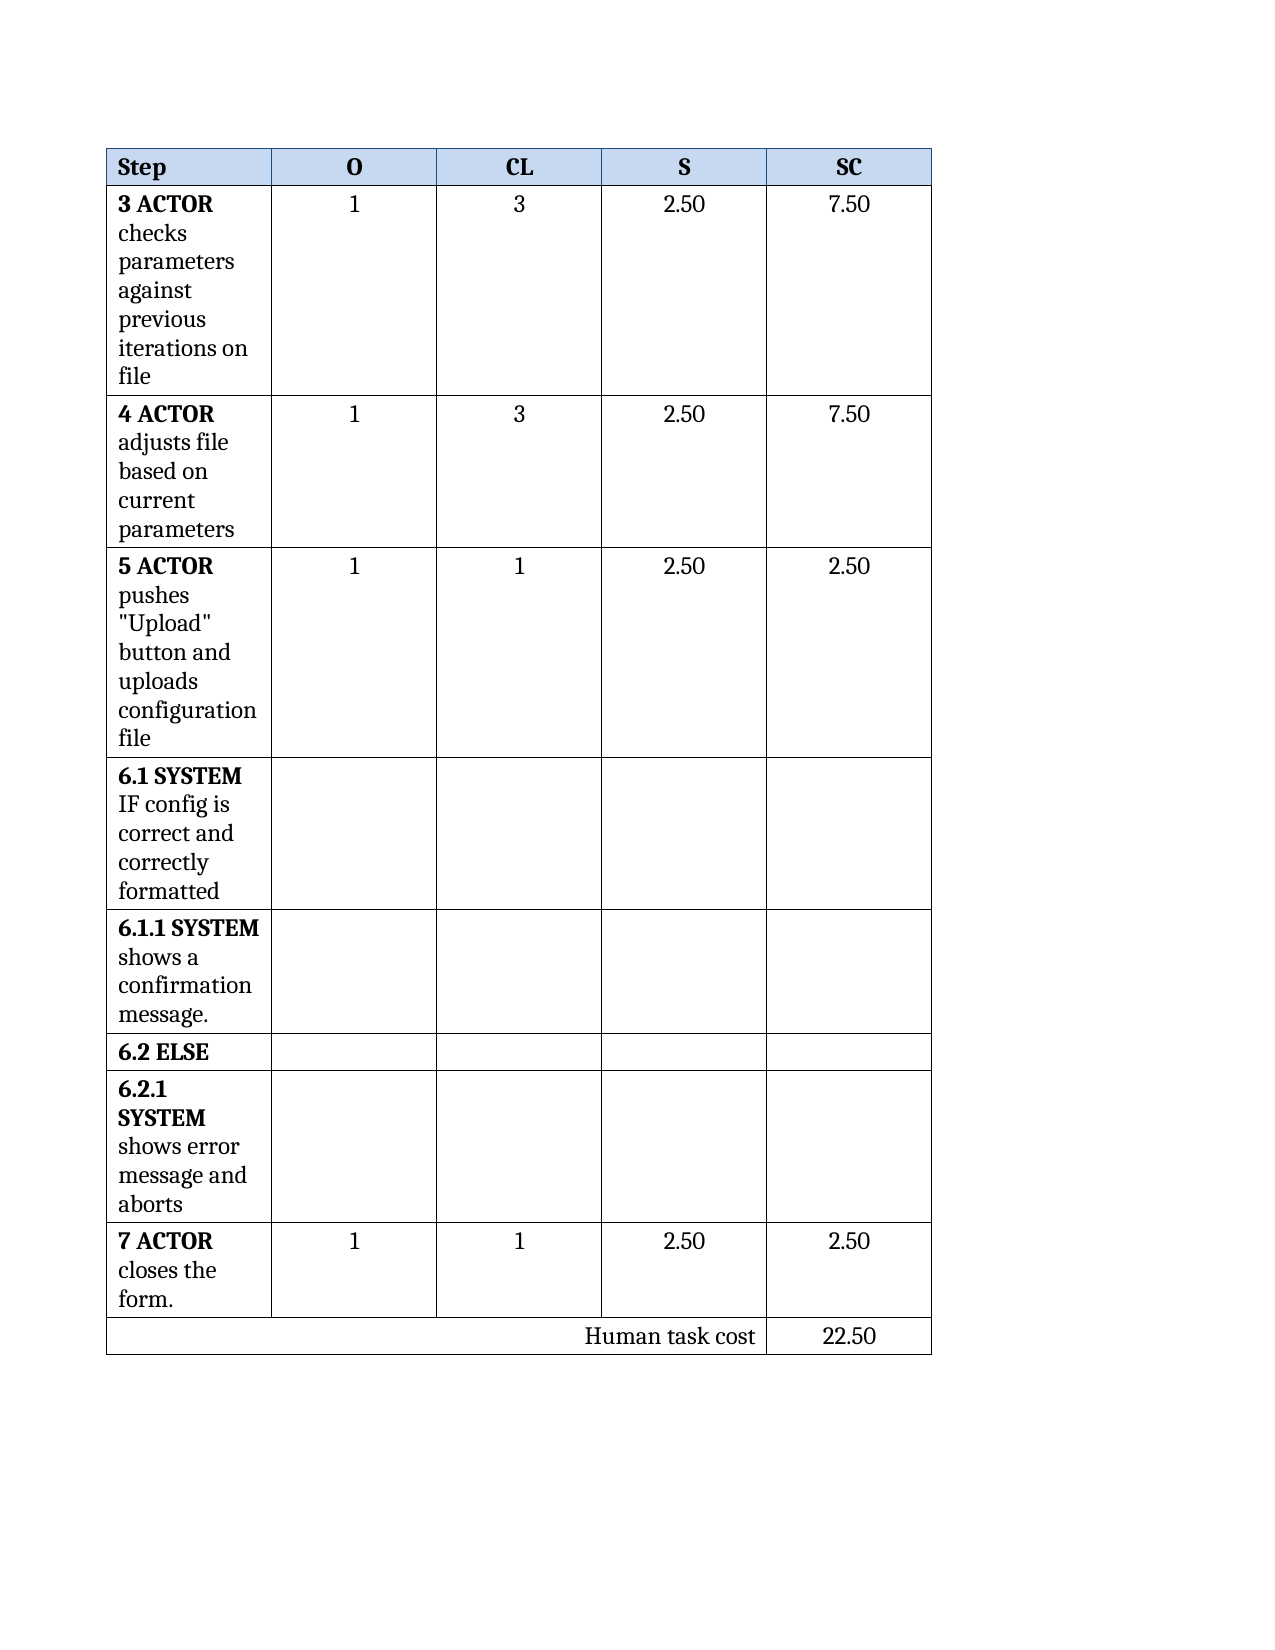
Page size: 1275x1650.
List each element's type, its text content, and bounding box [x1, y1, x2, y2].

table_cell 3 [437, 396, 601, 547]
table_cell 5 ACTOR pushes "Upload" button and uploads configuration file [107, 548, 271, 757]
table_cell [272, 1071, 436, 1222]
table_cell [602, 758, 766, 909]
table_cell 2.50 [602, 186, 766, 395]
table_cell Human task cost [107, 1318, 766, 1354]
table_cell [767, 1071, 931, 1222]
table_cell 2.50 [602, 548, 766, 757]
table_header S [602, 149, 766, 185]
table_cell [272, 1034, 436, 1070]
table_cell [437, 758, 601, 909]
table_cell 6.2.1 SYSTEM shows error message and aborts [107, 1071, 271, 1222]
table_cell [602, 1034, 766, 1070]
table_cell 3 [437, 186, 601, 395]
table_cell 1 [272, 1223, 436, 1317]
table_cell [602, 1071, 766, 1222]
table_header SC [767, 149, 931, 185]
table_cell [437, 910, 601, 1033]
table_cell [272, 758, 436, 909]
table_cell [437, 1071, 601, 1222]
table_cell 6.2 ELSE [107, 1034, 271, 1070]
table_cell [767, 758, 931, 909]
table_cell 22.50 [767, 1318, 931, 1354]
table_cell 1 [272, 396, 436, 547]
table_cell 1 [272, 548, 436, 757]
table_cell 1 [437, 1223, 601, 1317]
table_cell [767, 910, 931, 1033]
table_cell 1 [437, 548, 601, 757]
table_header CL [437, 149, 601, 185]
table_cell 2.50 [602, 396, 766, 547]
table_cell 6.1.1 SYSTEM shows a confirmation message. [107, 910, 271, 1033]
table_header O [272, 149, 436, 185]
table_cell [767, 1034, 931, 1070]
table_cell 3 ACTOR checks parameters against previous iterations on file [107, 186, 271, 395]
table_cell 4 ACTOR adjusts file based on current parameters [107, 396, 271, 547]
table_cell [437, 1034, 601, 1070]
table_cell [602, 910, 766, 1033]
table_cell 6.1 SYSTEM IF config is correct and correctly formatted [107, 758, 271, 909]
table_cell 1 [272, 186, 436, 395]
table_cell 7 ACTOR closes the form. [107, 1223, 271, 1317]
table_cell 2.50 [767, 1223, 931, 1317]
table_cell [272, 910, 436, 1033]
table_cell 2.50 [767, 548, 931, 757]
table_cell 7.50 [767, 186, 931, 395]
table_header Step [107, 149, 271, 185]
table_cell 2.50 [602, 1223, 766, 1317]
table_cell 7.50 [767, 396, 931, 547]
